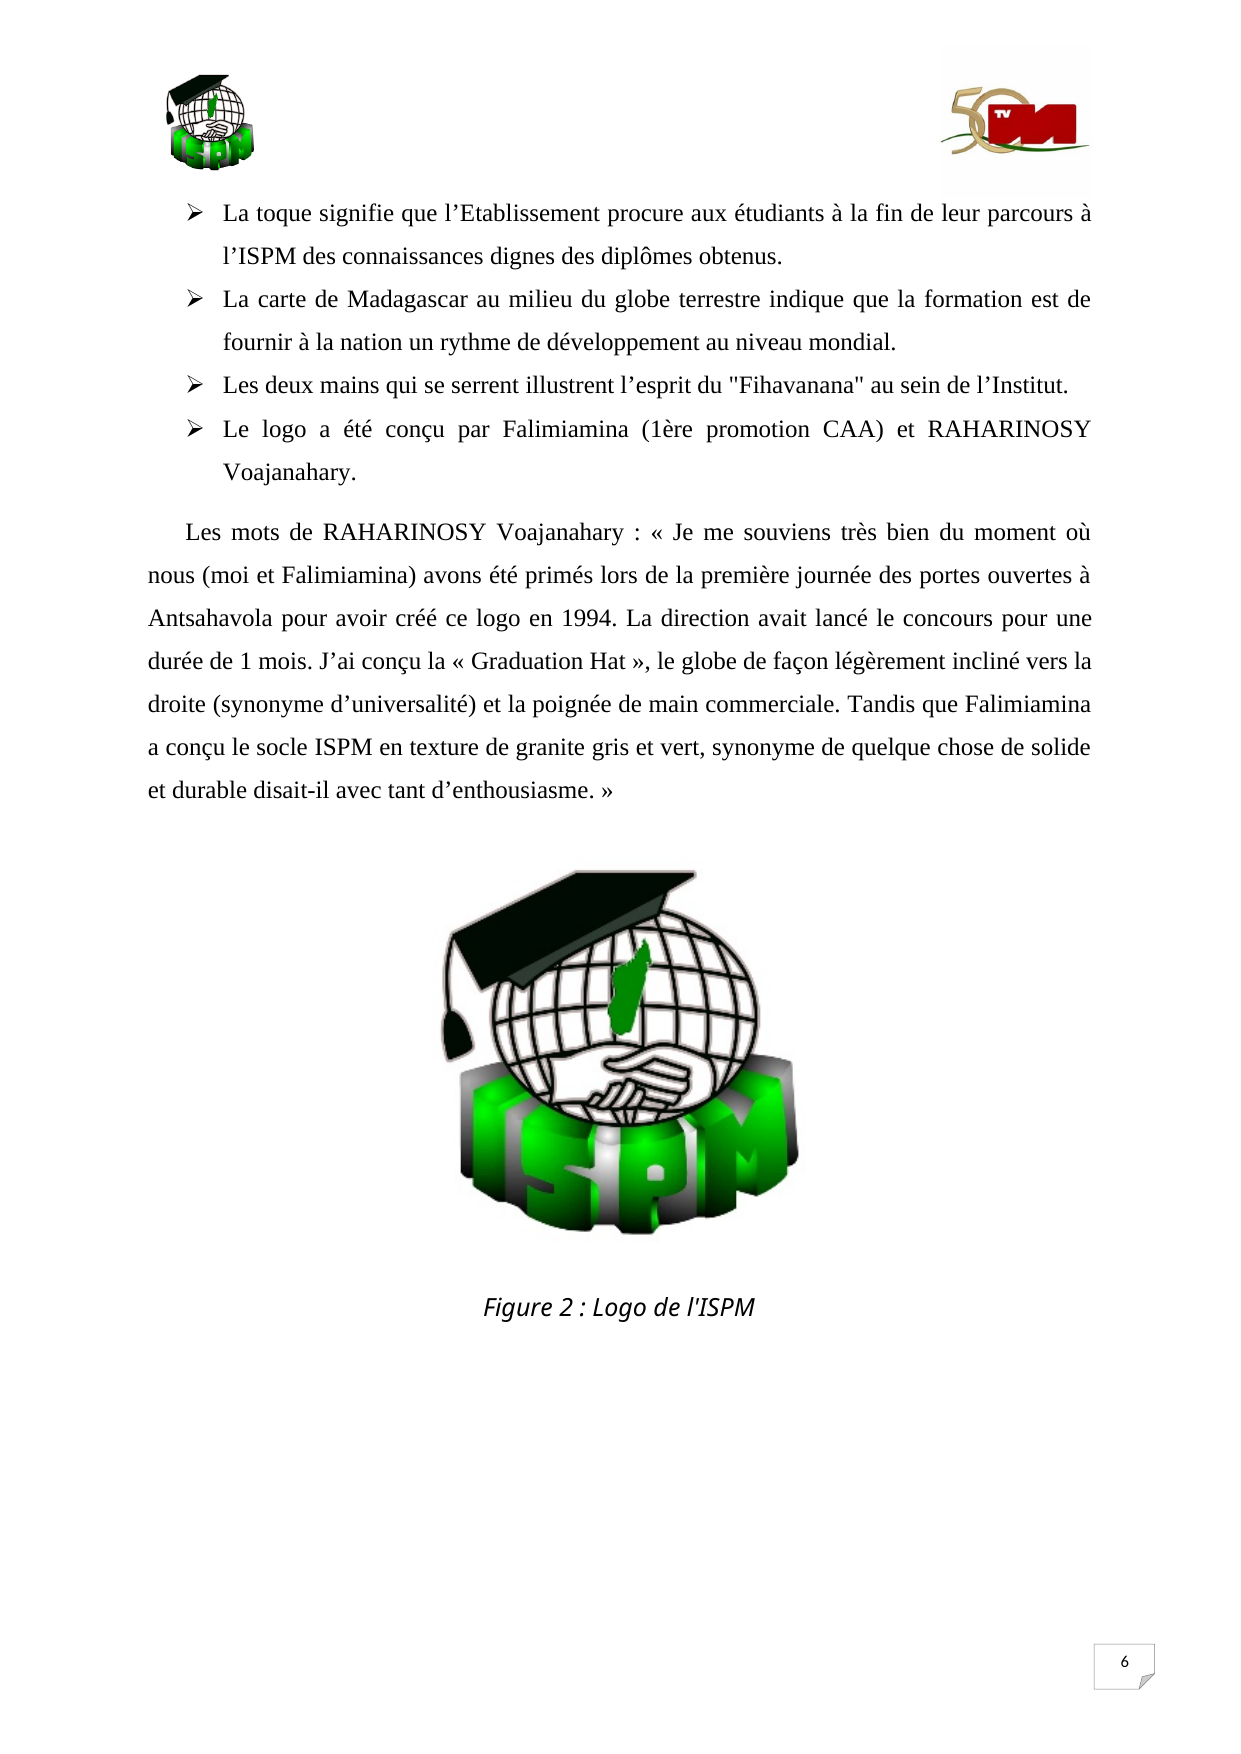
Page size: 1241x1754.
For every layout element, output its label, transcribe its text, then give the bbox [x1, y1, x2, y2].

picture [365, 835, 872, 1260]
text Figure 2 : Logo de l'ISPM [148, 1290, 1093, 1324]
list Les deux mains qui se serrent illustrent l’esprit du "Fihavanana" au sein de l’Institut. [185, 371, 1093, 399]
text Les mots de RAHARINOSY Voajanahary : « Je me souviens très bien du moment où nous (moi et Falimiamina) avons été primés lors de la première journée des portes ouvertes à Antsahavola pour avoir créé ce logo en 1994. La direction avait lancé le concours pour une durée de 1 mois. J’ai conçu la « Graduation Hat », le globe de façon légèrement incliné vers la droite (synonyme d’universalité) et la poignée de main commerciale. Tandis que Falimiamina a conçu le socle ISPM en texture de granite gris et vert, synonyme de quelque chose de solide et durable disait-il avec tant d’enthousiasme. » [148, 517, 1093, 804]
list La carte de Madagascar au milieu du globe terrestre indique que la formation est de fournir à la nation un rythme de développement au niveau mondial. [185, 284, 1093, 356]
picture [939, 45, 1093, 198]
list La toque signifie que l’Etablissement procure aux étudiants à la fin de leur parcours à l’ISPM des connaissances dignes des diplômes obtenus. [185, 198, 1093, 270]
picture [147, 65, 272, 198]
list Le logo a été conçu par Falimiamina (1ère promotion CAA) et RAHARINOSY Voajanahary. [185, 414, 1093, 486]
